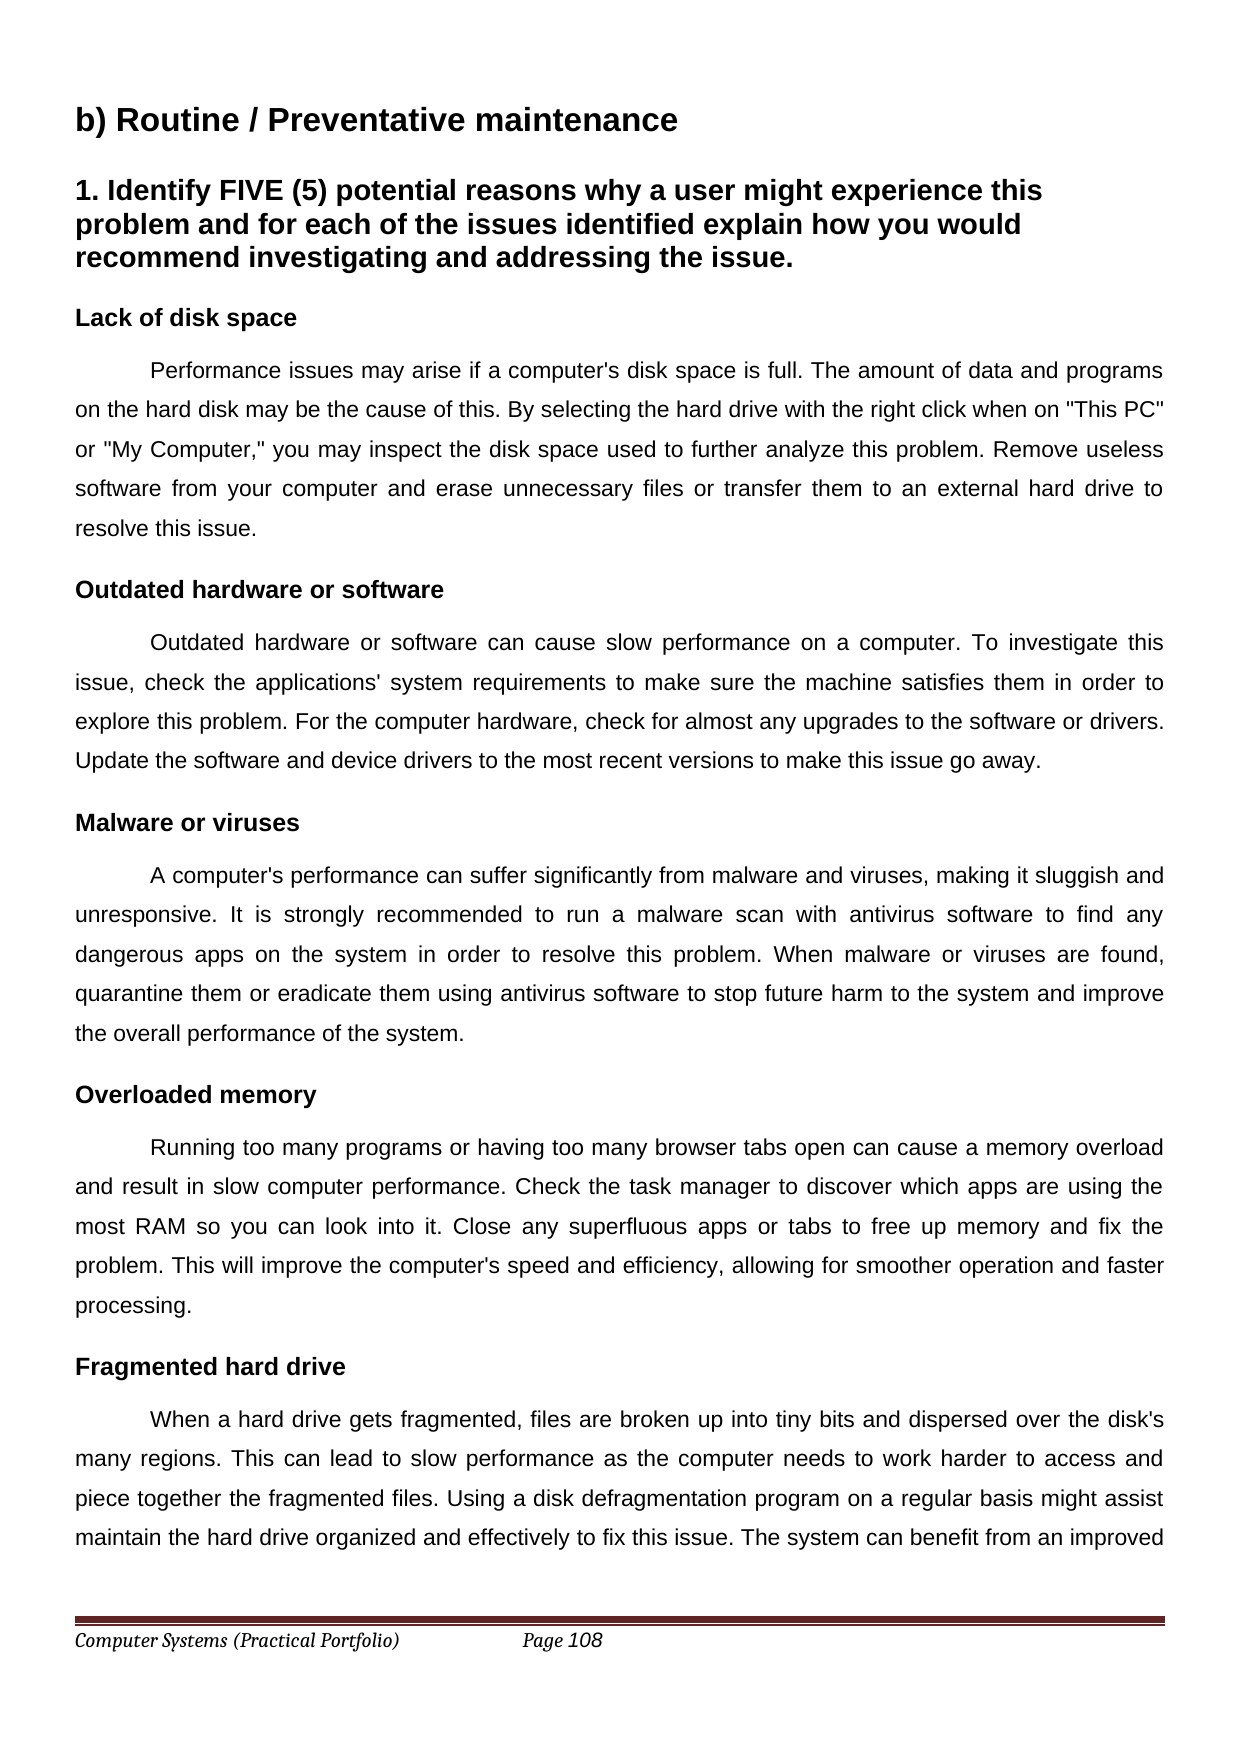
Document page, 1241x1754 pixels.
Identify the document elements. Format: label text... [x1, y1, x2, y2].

text Performance issues may arise if a computer's disk space is full. The amount of data and programs on the hard disk may be the cause of this. By selecting the hard drive with the right click when on "This PC" or "My Computer," you may inspect the disk space used to further analyze this problem. Remove useless software from your computer and erase unnecessary files or transfer them to an external hard drive to resolve this issue. [75, 357, 1165, 541]
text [75, 1406, 1165, 1551]
text Outdated hardware or software can cause slow performance on a computer. To investigate this issue, check the applications' system requirements to make sure the machine satisfies them in order to explore this problem. For the computer hardware, check for almost any upgrades to the software or drivers. Update the software and device drivers to the most recent versions to make this issue go away. [75, 629, 1165, 774]
text Malware or viruses [75, 808, 1165, 837]
text Running too many programs or having too many browser tabs open can cause a memory overload and result in slow computer performance. Check the task manager to discover which apps are using the most RAM so you can look into it. Close any superfluous apps or tabs to free up memory and fix the problem. This will improve the computer's speed and efficiency, allowing for smoother operation and faster processing. [75, 1134, 1165, 1318]
text Lack of disk space [75, 303, 1165, 332]
subtitle b) Routine / Preventative maintenance [75, 100, 1165, 138]
text A computer's performance can suffer significantly from malware and viruses, making it sluggish and unresponsive. It is strongly recommended to run a malware scan with antivirus software to find any dangerous apps on the system in order to resolve this problem. When malware or viruses are found, quarantine them or eradicate them using antivirus software to stop future harm to the system and improve the overall performance of the system. [75, 862, 1165, 1046]
subtitle 1. Identify FIVE (5) potential reasons why a user might experience this problem and for each of the issues identified explain how you would recommend investigating and addressing the issue. [75, 173, 1165, 274]
text Overloaded memory [75, 1080, 1165, 1109]
text Outdated hardware or software [75, 575, 1165, 604]
text Fragmented hard drive [75, 1352, 1165, 1381]
